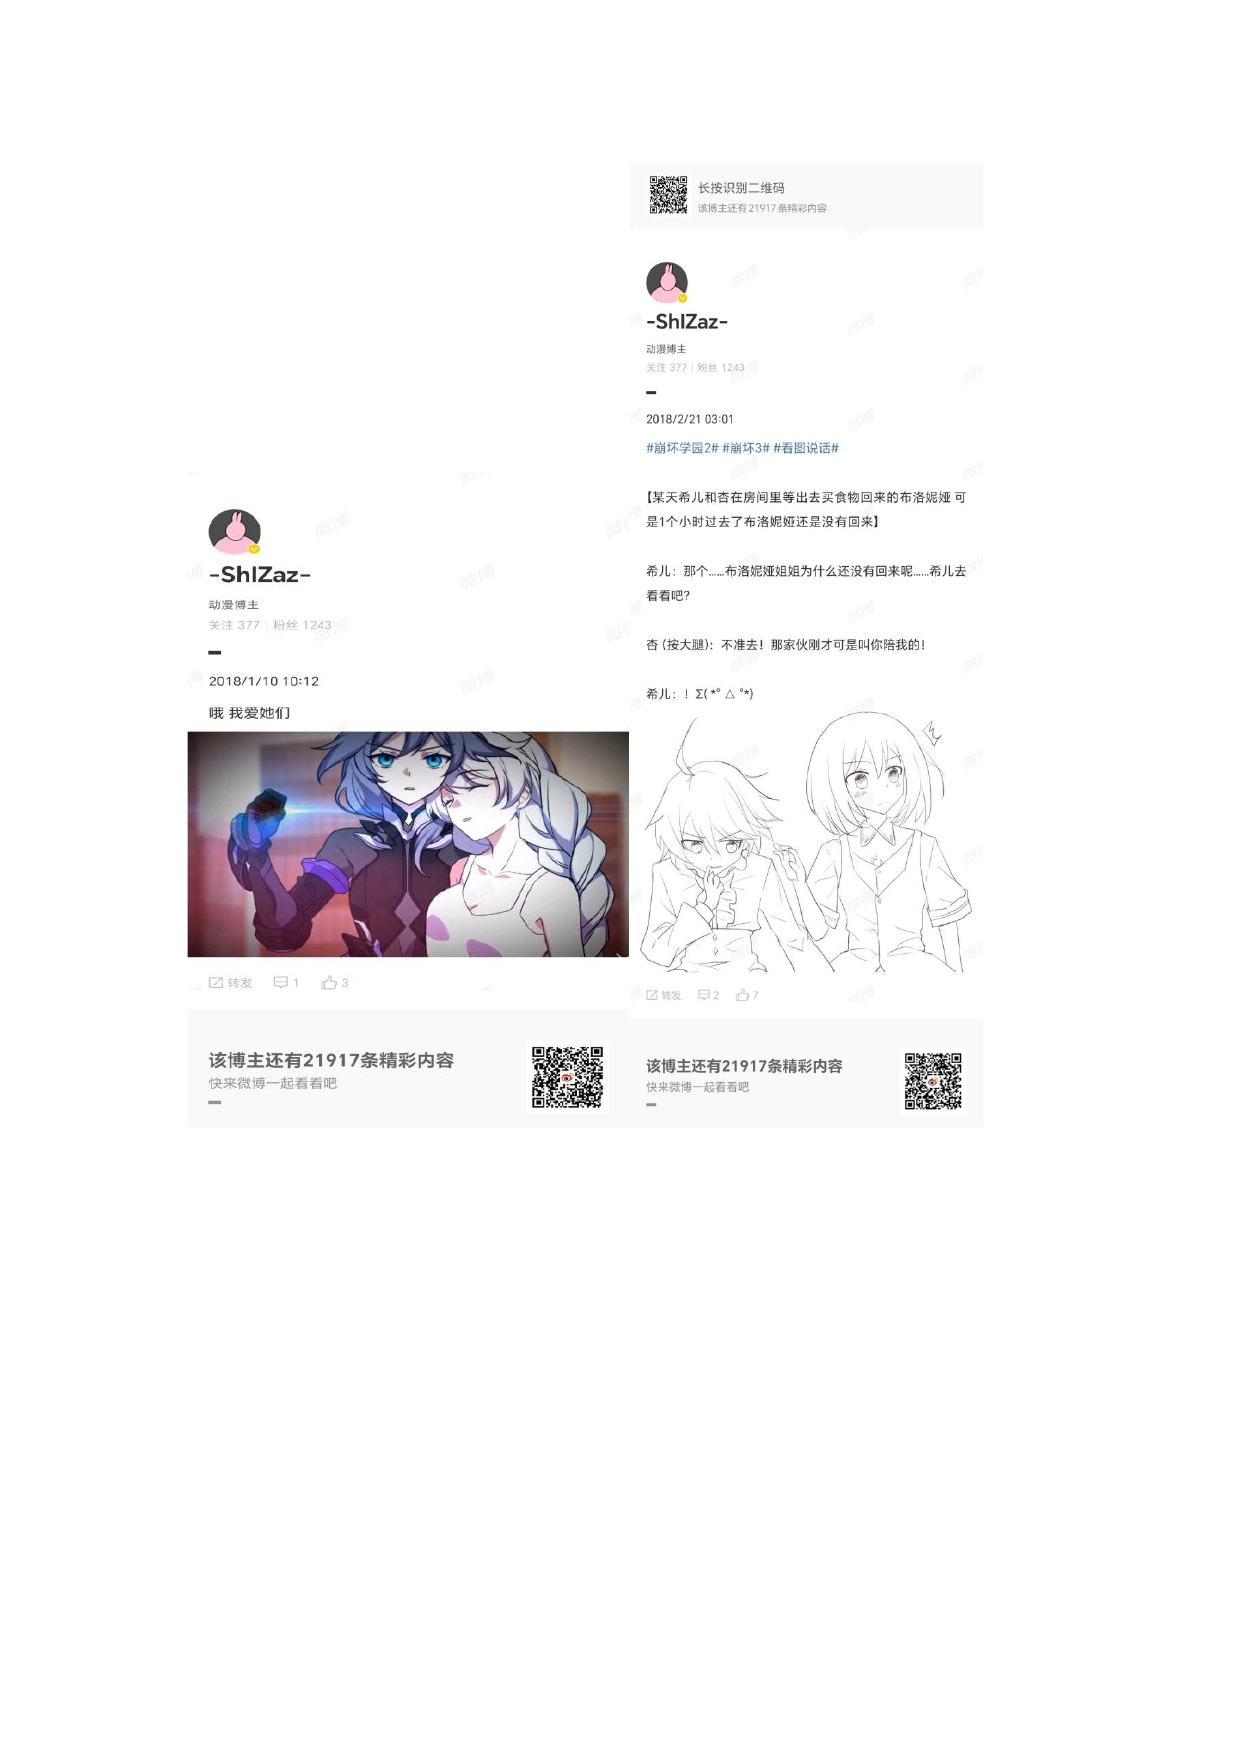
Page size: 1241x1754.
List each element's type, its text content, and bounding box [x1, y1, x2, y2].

picture [187, 162, 983, 1127]
